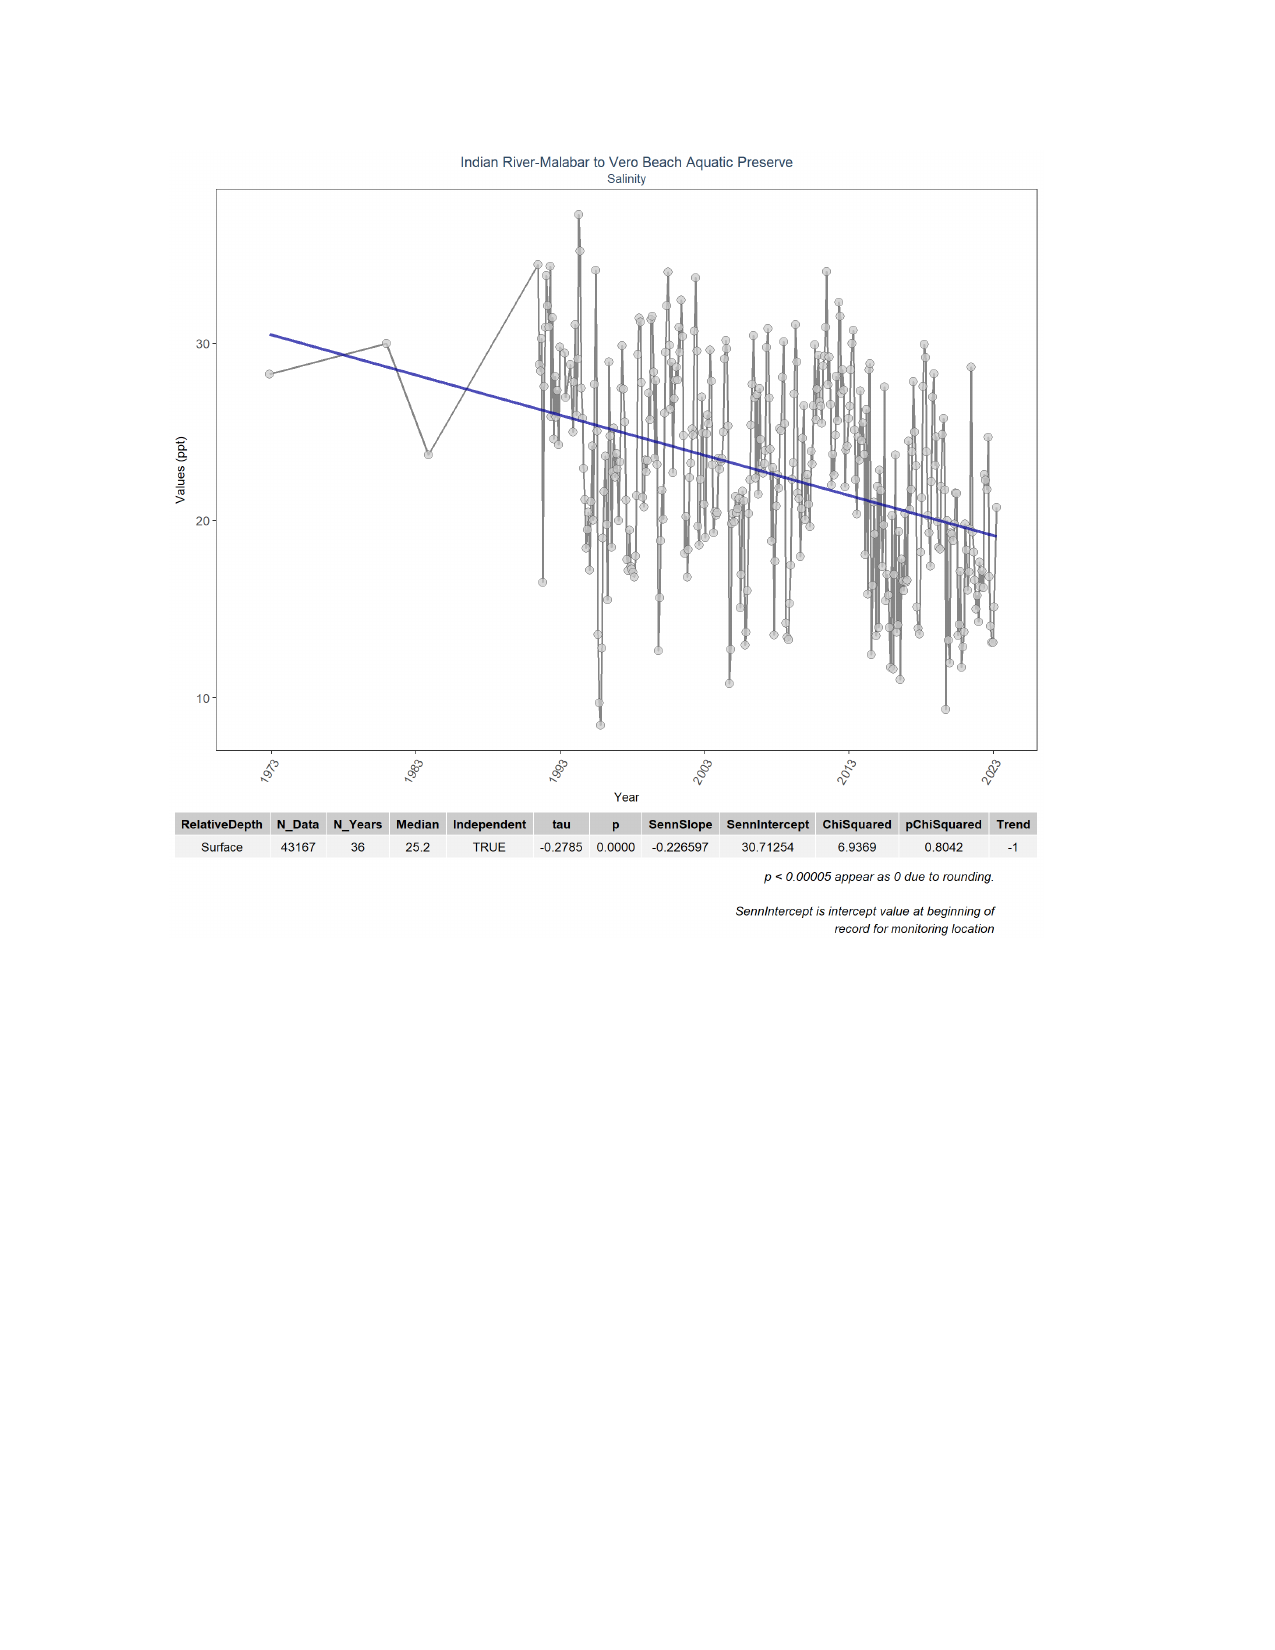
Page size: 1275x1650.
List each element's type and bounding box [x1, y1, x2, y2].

picture [168, 150, 1044, 938]
